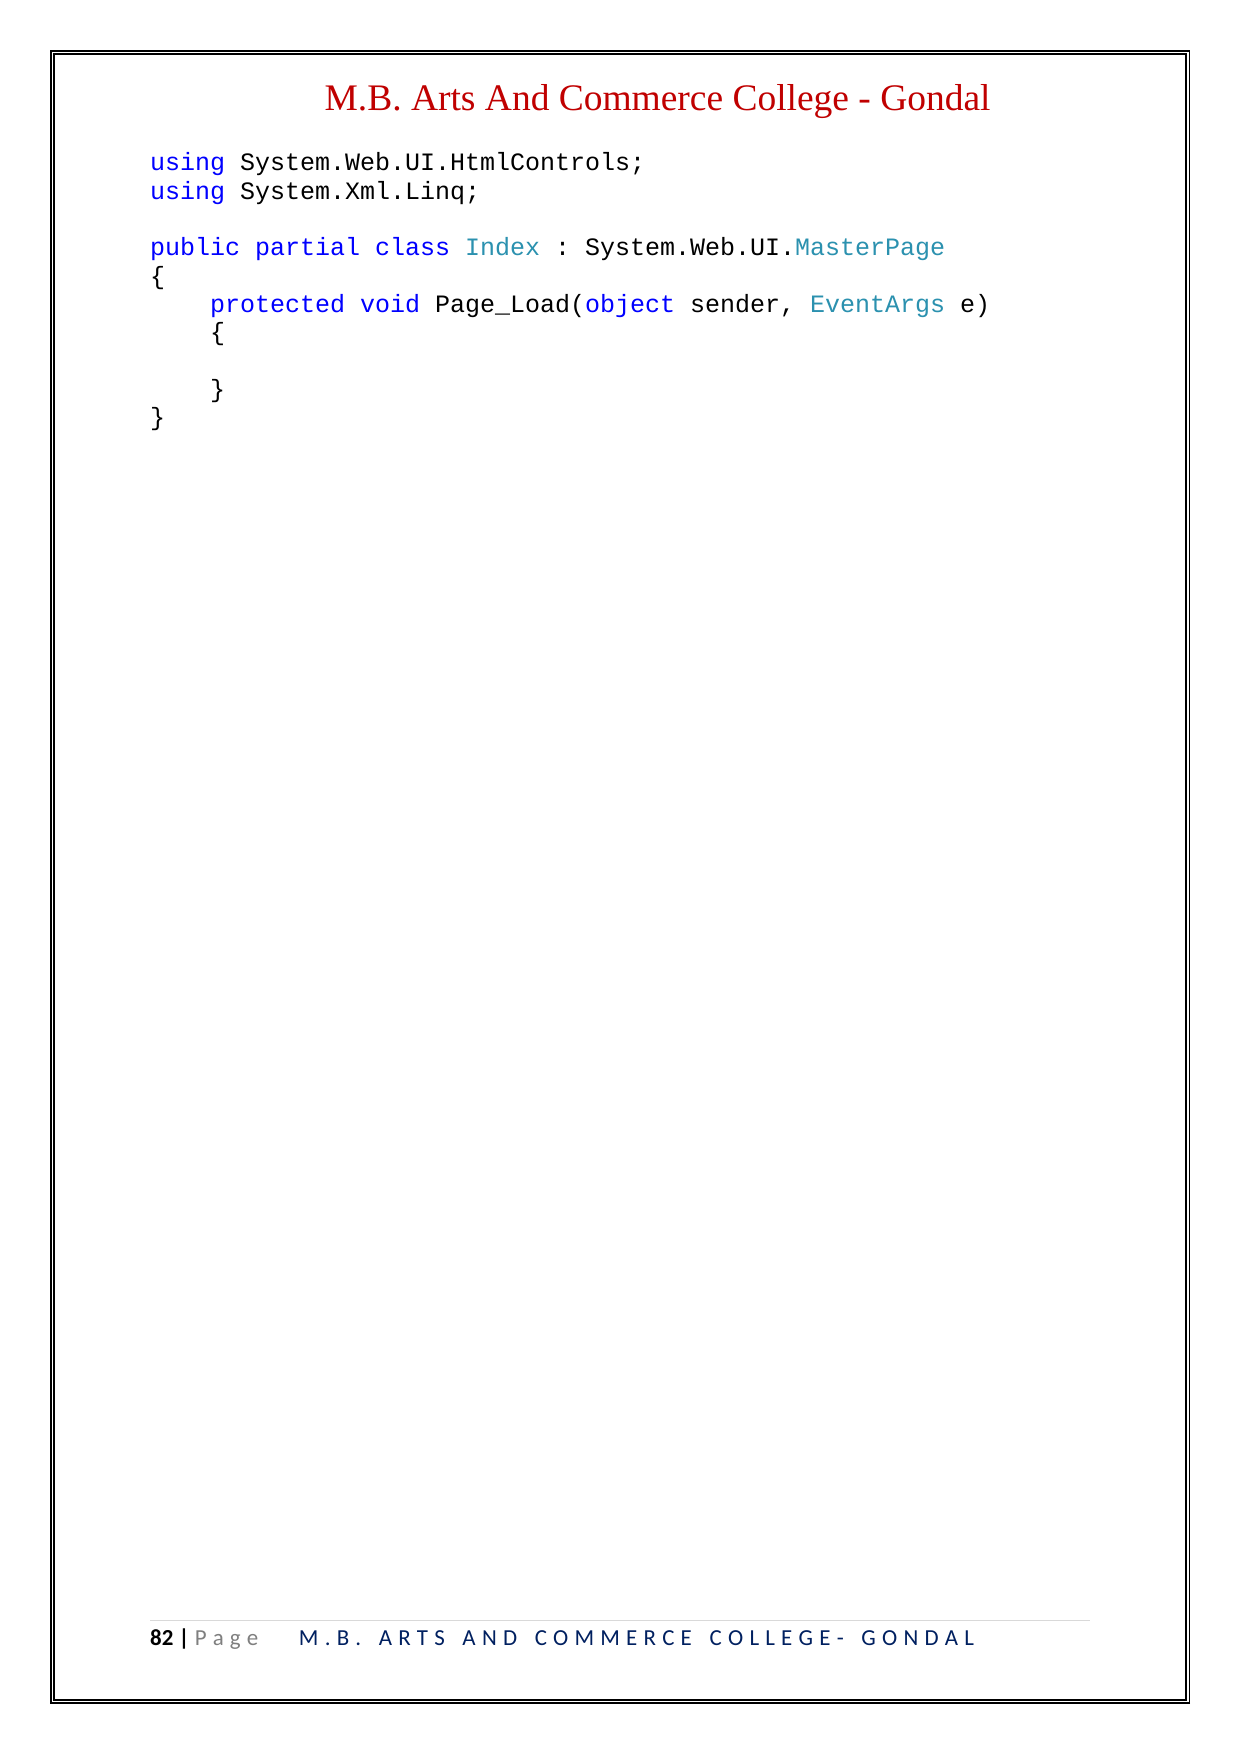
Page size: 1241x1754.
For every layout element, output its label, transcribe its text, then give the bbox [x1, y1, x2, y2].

text { [150, 263, 1090, 292]
text public partial class Index : System.Web.UI.MasterPage [150, 235, 1090, 263]
text protected void Page_Load(object sender, EventArgs e) [150, 292, 1090, 320]
text } [150, 377, 1090, 405]
text using System.Xml.Linq; [150, 178, 1090, 207]
text using System.Web.UI.HtmlControls; [150, 150, 1090, 178]
text { [150, 320, 1090, 348]
text } [150, 405, 1090, 433]
